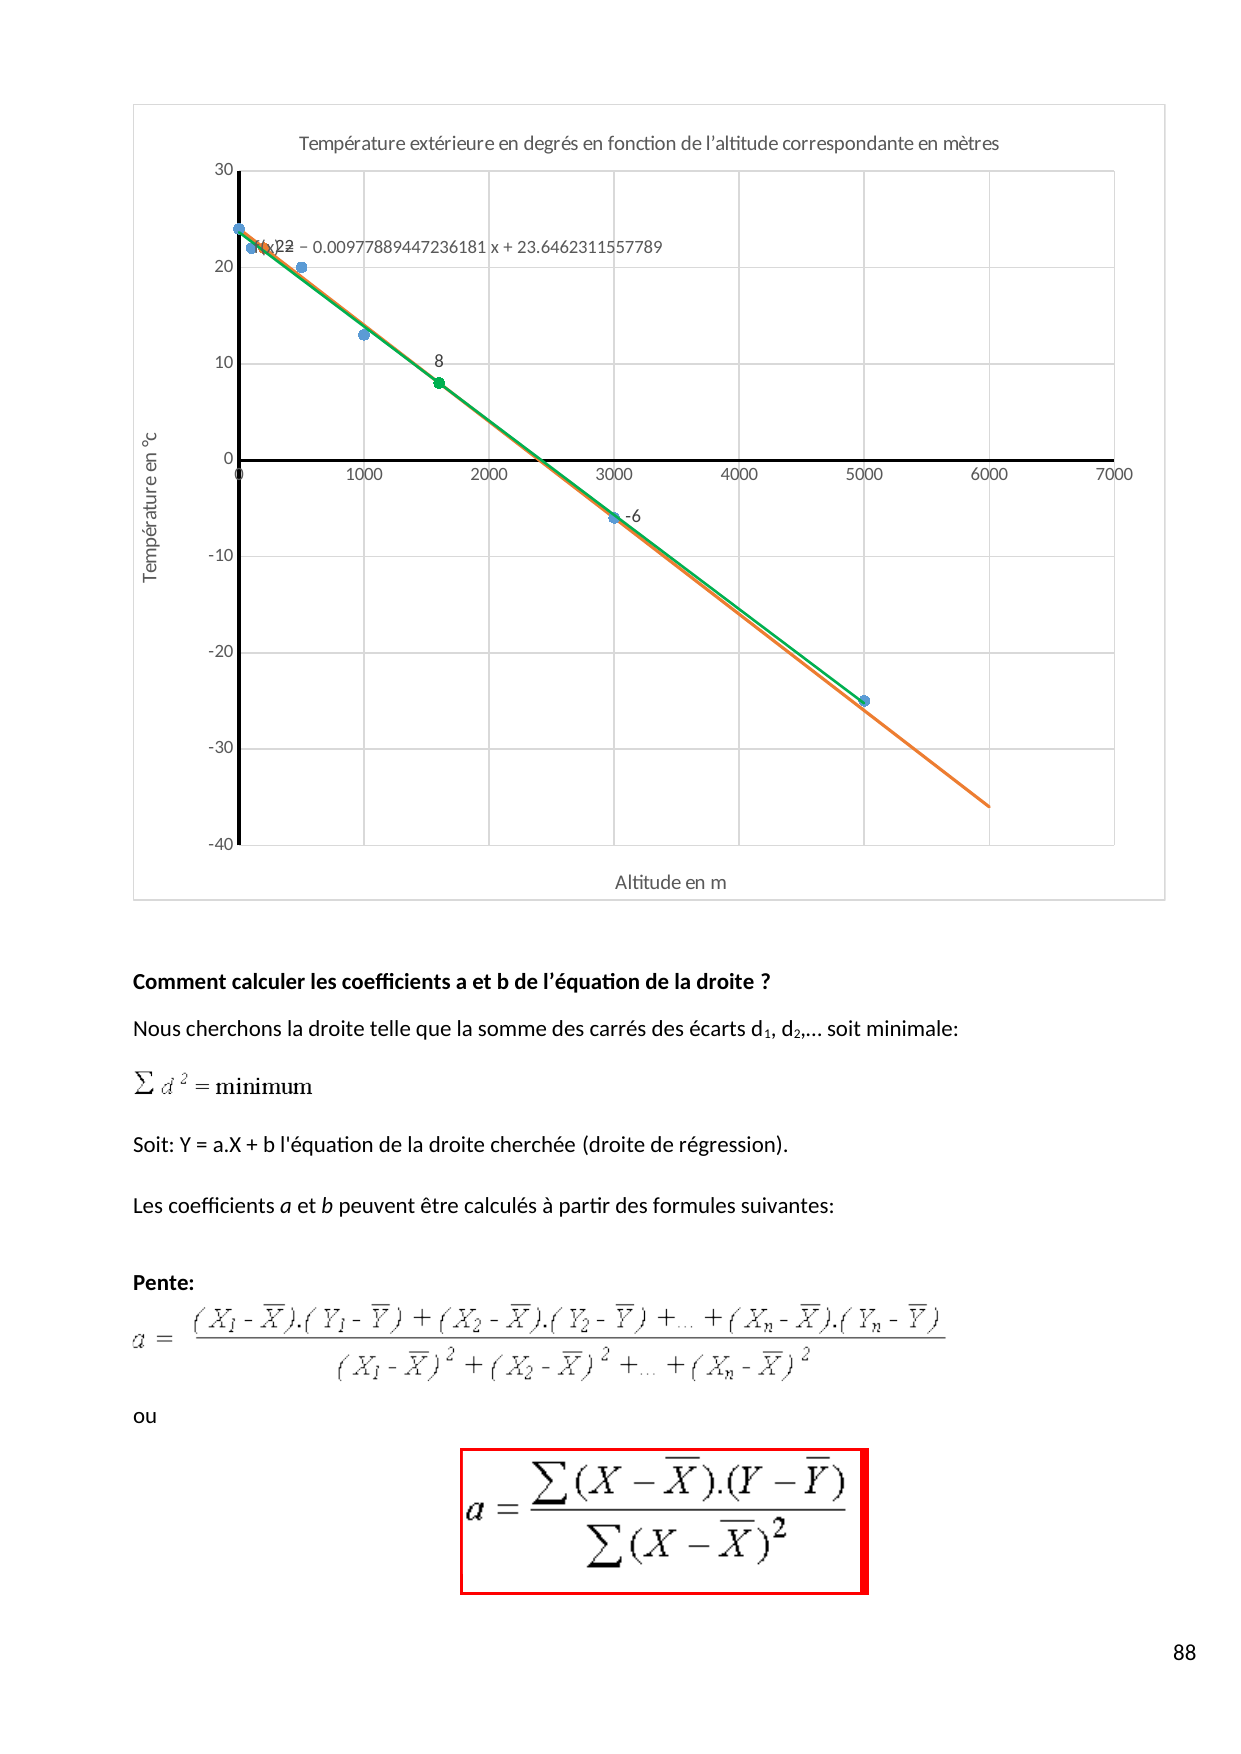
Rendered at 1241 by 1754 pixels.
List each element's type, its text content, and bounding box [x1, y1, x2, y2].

picture [132, 1060, 330, 1112]
text Soit: Y = a.X + b l'équation de la droite cherchée (droite de régression). Les coefficients a et b peuvent être calculés à partir des formules suivantes: [133, 1130, 1196, 1249]
text Nous cherchons la droite telle que la somme des carrés des écarts d1, d2,… soit minimale: [133, 1014, 1196, 1042]
picture [462, 1451, 852, 1574]
text ou [133, 1401, 1196, 1429]
text Comment calculer les coefficients a et b de l’équation de la droite ? [133, 967, 1196, 995]
table_header [460, 1448, 869, 1595]
picture [132, 1298, 954, 1383]
